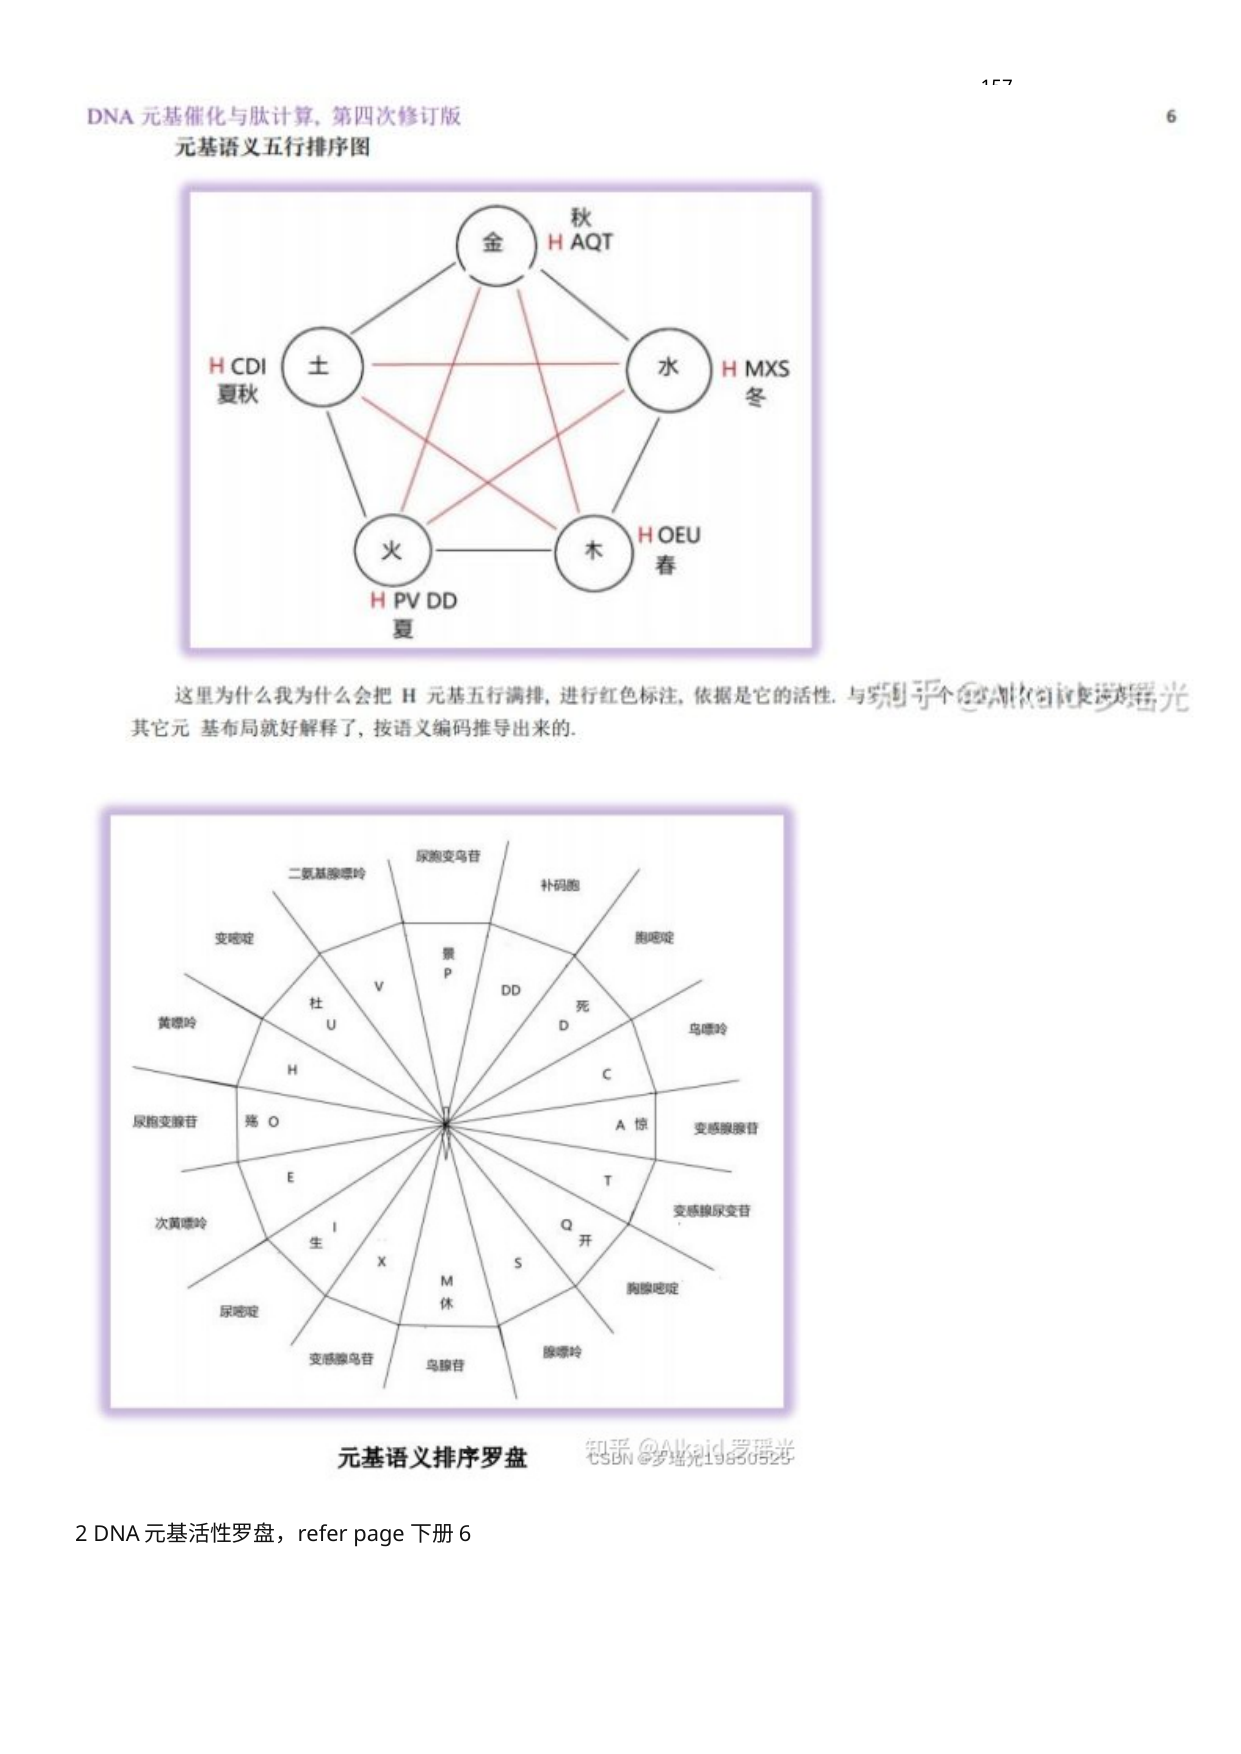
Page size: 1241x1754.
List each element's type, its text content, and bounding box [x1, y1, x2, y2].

picture [75, 793, 815, 1482]
picture [75, 85, 1219, 743]
text 2 DNA元基活性罗盘，refer page 下册6 [75, 1516, 1165, 1548]
